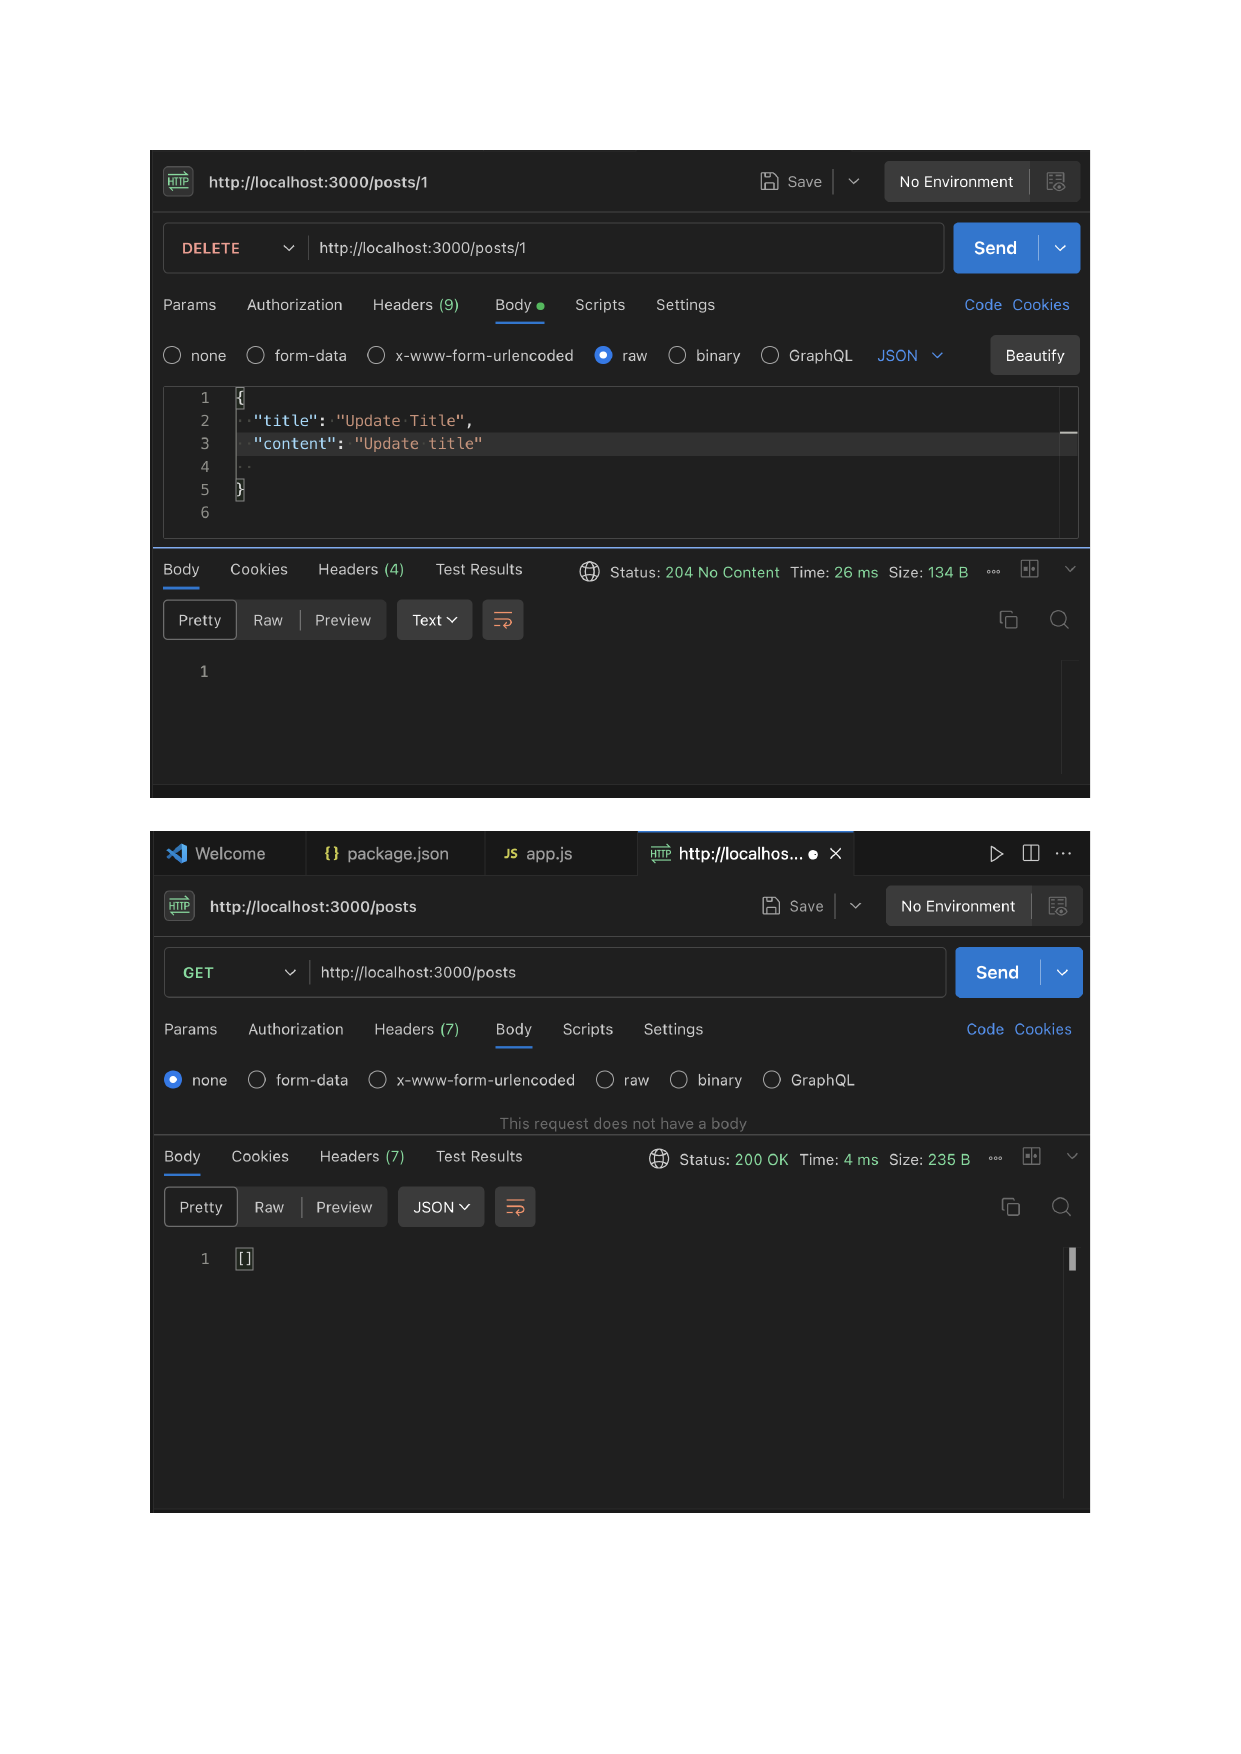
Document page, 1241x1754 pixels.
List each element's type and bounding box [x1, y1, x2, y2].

picture [150, 831, 1091, 1513]
picture [150, 150, 1091, 798]
